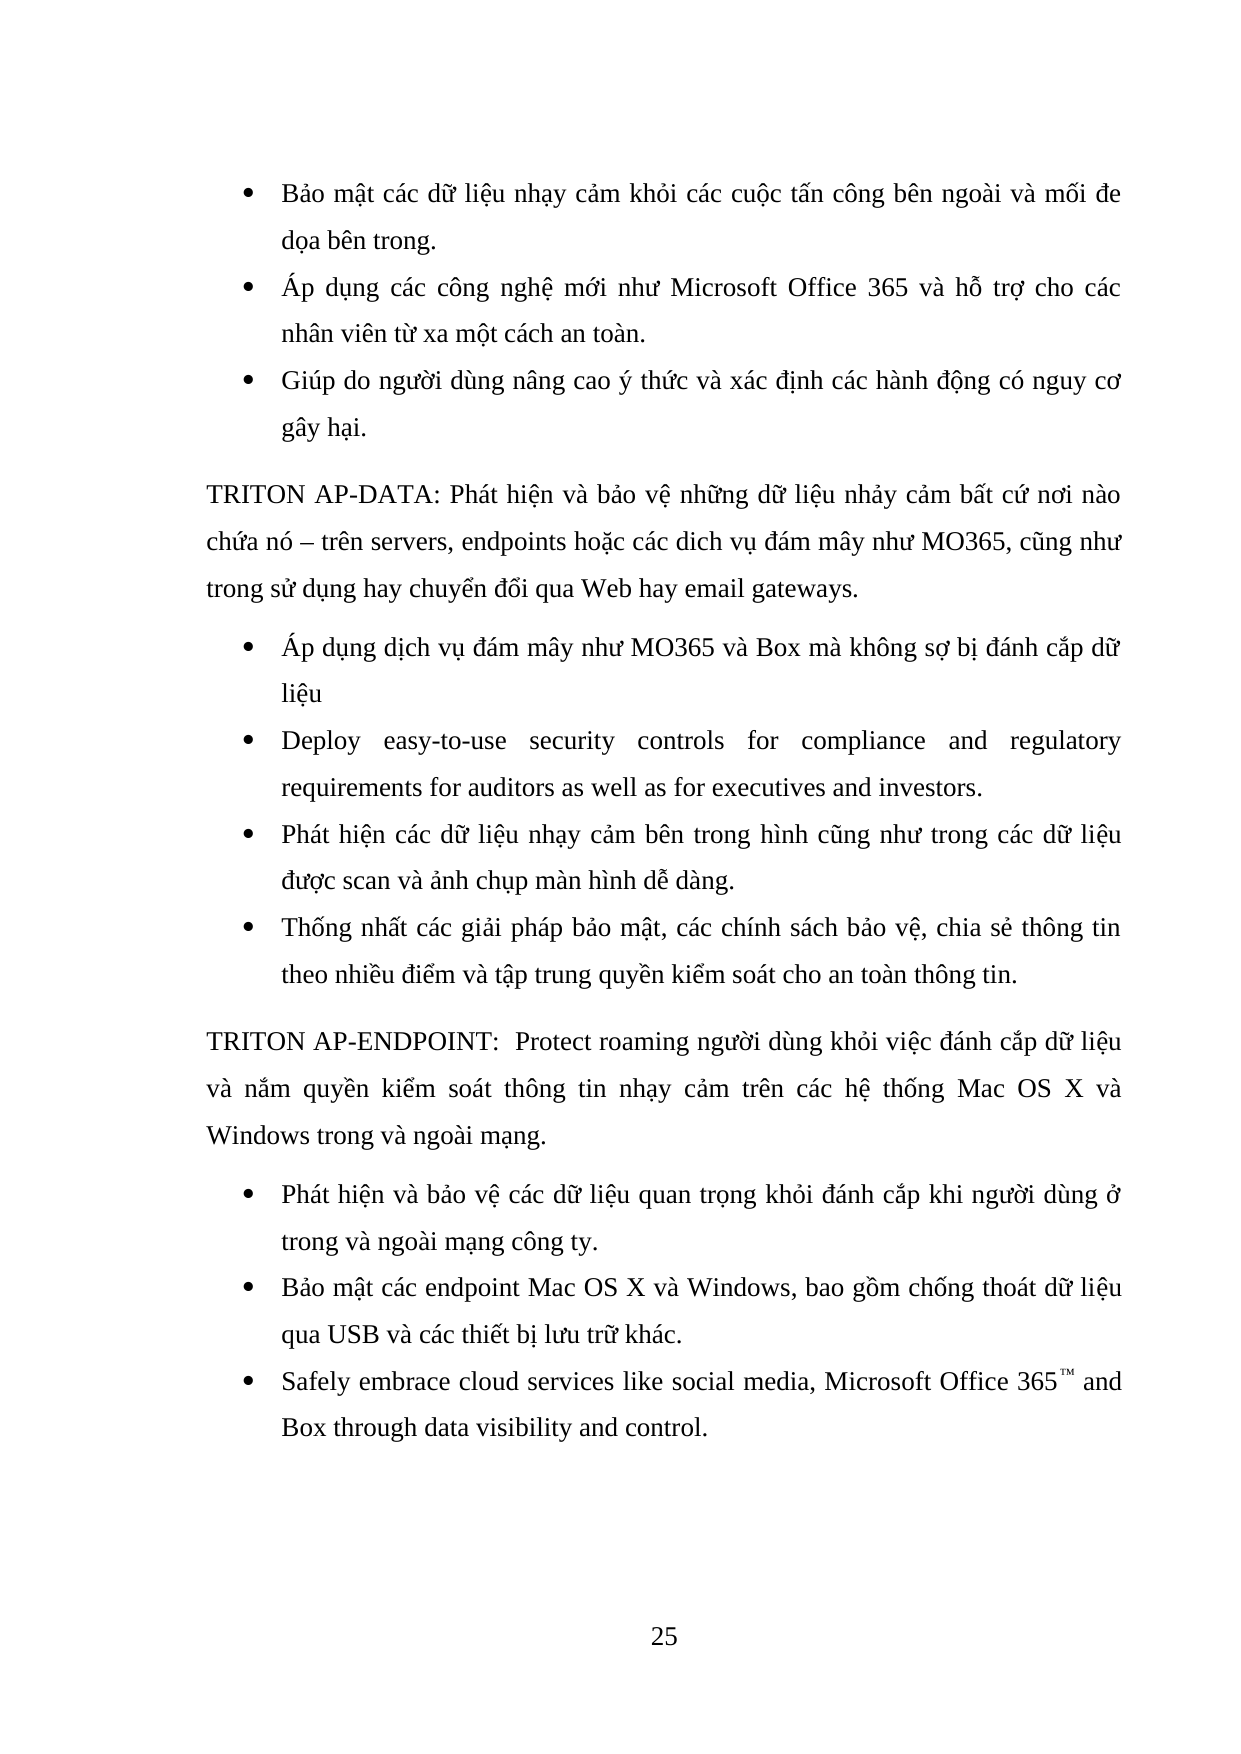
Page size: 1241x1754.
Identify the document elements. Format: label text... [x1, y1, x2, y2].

list Deploy easy-to-use security controls for compliance and regulatory requirements for auditors as well as for executives and investors. [244, 724, 1122, 802]
list Phát hiện và bảo vệ các dữ liệu quan trọng khỏi đánh cắp khi người dùng ở trong và ngoài mạng công ty. [244, 1178, 1122, 1256]
list Giúp do người dùng nâng cao ý thức và xác định các hành động có nguy cơ gây hại. [244, 364, 1122, 442]
text TRITON AP-ENDPOINT: Protect roaming người dùng khỏi việc đánh cắp dữ liệu và nắm quyền kiểm soát thông tin nhạy cảm trên các hệ thống Mac OS X và Windows trong và ngoài mạng. [206, 1025, 1122, 1150]
list Phát hiện các dữ liệu nhạy cảm bên trong hình cũng như trong các dữ liệu được scan và ảnh chụp màn hình dễ dàng. [244, 818, 1122, 896]
list Bảo mật các endpoint Mac OS X và Windows, bao gồm chống thoát dữ liệu qua USB và các thiết bị lưu trữ khác. [244, 1271, 1122, 1349]
list Safely embrace cloud services like social media, Microsoft Office 365™ and Box through data visibility and control. [244, 1365, 1122, 1443]
text TRITON AP-DATA: Phát hiện và bảo vệ những dữ liệu nhảy cảm bất cứ nơi nào chứa nó – trên servers, endpoints hoặc các dich vụ đám mây như MO365, cũng như trong sử dụng hay chuyển đổi qua Web hay email gateways. [206, 478, 1122, 603]
list Áp dụng dịch vụ đám mây như MO365 và Box mà không sợ bị đánh cắp dữ liệu [244, 631, 1122, 709]
list Bảo mật các dữ liệu nhạy cảm khỏi các cuộc tấn công bên ngoài và mối đe dọa bên trong. [244, 177, 1122, 255]
list Thống nhất các giải pháp bảo mật, các chính sách bảo vệ, chia sẻ thông tin theo nhiều điểm và tập trung quyền kiểm soát cho an toàn thông tin. [244, 911, 1122, 989]
list Áp dụng các công nghệ mới như Microsoft Office 365 và hỗ trợ cho các nhân viên từ xa một cách an toàn. [244, 271, 1122, 348]
